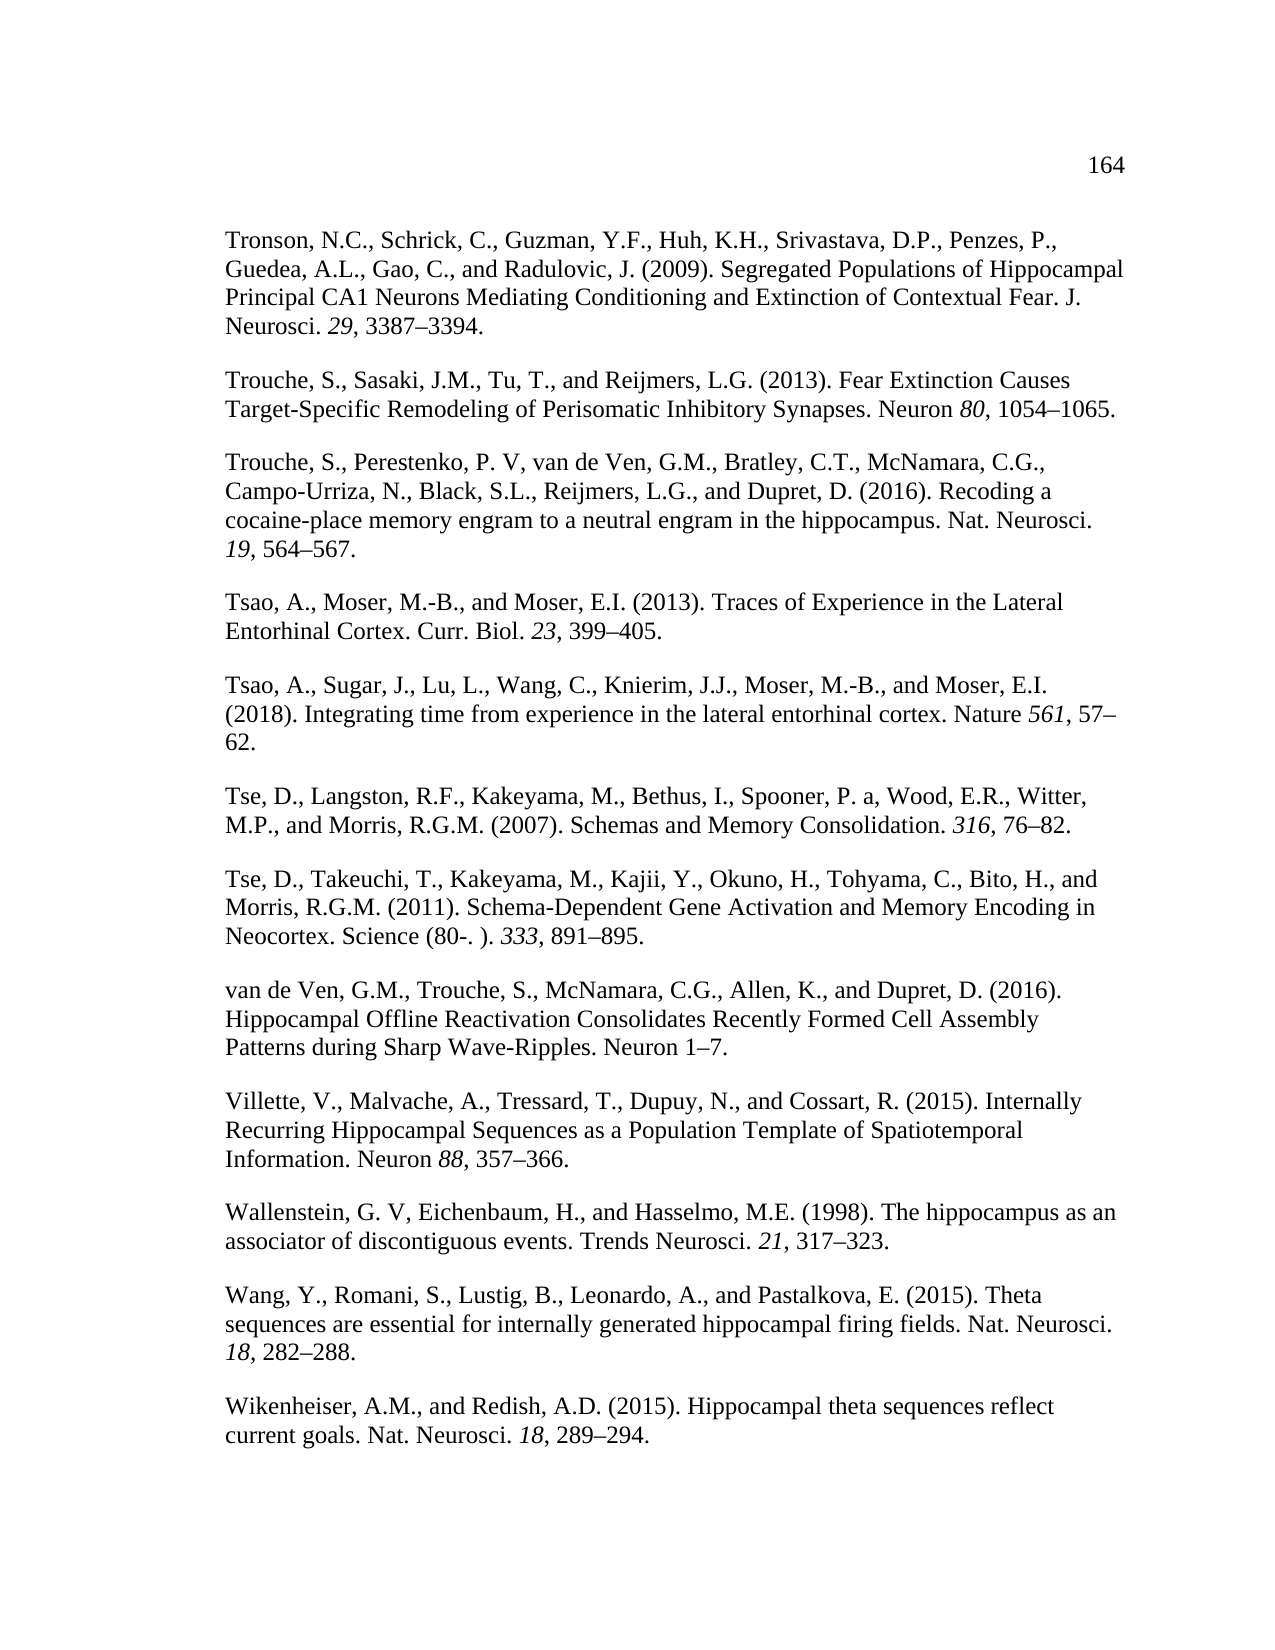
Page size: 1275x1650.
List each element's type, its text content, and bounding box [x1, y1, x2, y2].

text Tse, D., Takeuchi, T., Kakeyama, M., Kajii, Y., Okuno, H., Tohyama, C., Bito, H., and Morris, R.G.M. (2011). Schema-Dependent Gene Activation and Memory Encoding in Neocortex. Science (80-. ). 333, 891–895. [225, 864, 1125, 950]
text Tsao, A., Moser, M.-B., and Moser, E.I. (2013). Traces of Experience in the Lateral Entorhinal Cortex. Curr. Biol. 23, 399–405. [225, 587, 1125, 645]
text Villette, V., Malvache, A., Tressard, T., Dupuy, N., and Cossart, R. (2015). Internally Recurring Hippocampal Sequences as a Population Template of Spatiotemporal Information. Neuron 88, 357–366. [225, 1086, 1125, 1172]
text van de Ven, G.M., Trouche, S., McNamara, C.G., Allen, K., and Dupret, D. (2016). Hippocampal Offline Reactivation Consolidates Recently Formed Cell Assembly Patterns during Sharp Wave-Ripples. Neuron 1–7. [225, 975, 1125, 1061]
text Tse, D., Langston, R.F., Kakeyama, M., Bethus, I., Spooner, P. a, Wood, E.R., Witter, M.P., and Morris, R.G.M. (2007). Schemas and Memory Consolidation. 316, 76–82. [225, 781, 1125, 839]
text Tronson, N.C., Schrick, C., Guzman, Y.F., Huh, K.H., Srivastava, D.P., Penzes, P., Guedea, A.L., Gao, C., and Radulovic, J. (2009). Segregated Populations of Hippocampal Principal CA1 Neurons Mediating Conditioning and Extinction of Contextual Fear. J. Neurosci. 29, 3387–3394. [225, 225, 1125, 340]
text Trouche, S., Sasaki, J.M., Tu, T., and Reijmers, L.G. (2013). Fear Extinction Causes Target-Specific Remodeling of Perisomatic Inhibitory Synapses. Neuron 80, 1054–1065. [225, 365, 1125, 422]
text Wallenstein, G. V, Eichenbaum, H., and Hasselmo, M.E. (1998). The hippocampus as an associator of discontiguous events. Trends Neurosci. 21, 317–323. [225, 1197, 1125, 1255]
text Wang, Y., Romani, S., Lustig, B., Leonardo, A., and Pastalkova, E. (2015). Theta sequences are essential for internally generated hippocampal firing fields. Nat. Neurosci. 18, 282–288. [225, 1280, 1125, 1366]
text Wikenheiser, A.M., and Redish, A.D. (2015). Hippocampal theta sequences reflect current goals. Nat. Neurosci. 18, 289–294. [225, 1391, 1125, 1449]
text Trouche, S., Perestenko, P. V, van de Ven, G.M., Bratley, C.T., McNamara, C.G., Campo-Urriza, N., Black, S.L., Reijmers, L.G., and Dupret, D. (2016). Recoding a cocaine-place memory engram to a neutral engram in the hippocampus. Nat. Neurosci. 19, 564–567. [225, 447, 1125, 562]
text Tsao, A., Sugar, J., Lu, L., Wang, C., Knierim, J.J., Moser, M.-B., and Moser, E.I. (2018). Integrating time from experience in the lateral entorhinal cortex. Nature 561, 57–62. [225, 670, 1125, 756]
